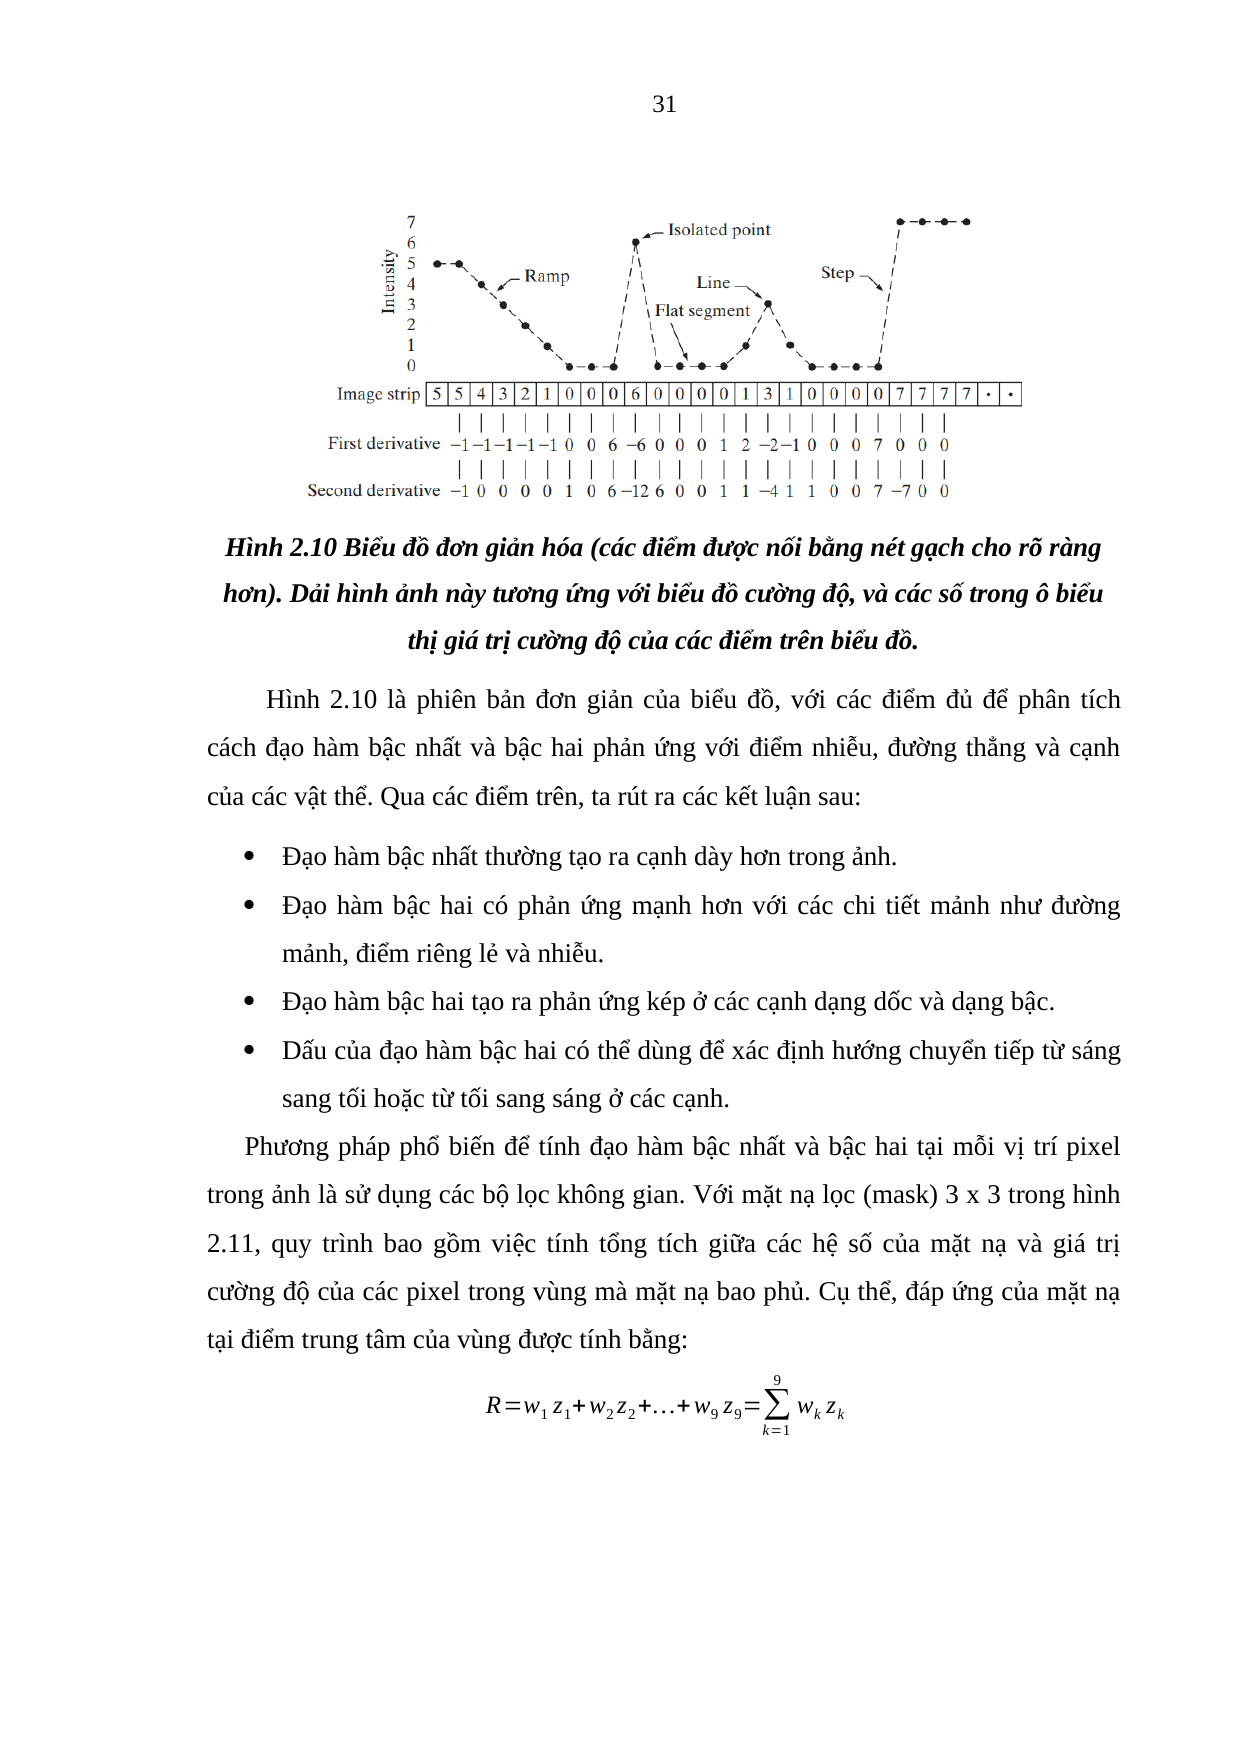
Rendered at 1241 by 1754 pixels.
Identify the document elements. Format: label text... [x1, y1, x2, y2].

text Hình 2.10 là phiên bản đơn giản của biểu đồ, với các điểm đủ để phân tích cách đạo hàm bậc nhất và bậc hai phản ứng với điểm nhiễu, đường thẳng và cạnh của các vật thể. Qua các điểm trên, ta rút ra các kết luận sau: [207, 683, 1122, 811]
list Dấu của đạo hàm bậc hai có thể dùng để xác định hướng chuyển tiếp từ sáng sang tối hoặc từ tối sang sáng ở các cạnh. [244, 1034, 1122, 1113]
text Hình 2.10 Biểu đồ đơn giản hóa (các điểm được nối bằng nét gạch cho rõ ràng hơn). Dải hình ảnh này tương ứng với biểu đồ cường độ, và các số trong ô biểu thị giá trị cường độ của các điểm trên biểu đồ. [207, 531, 1122, 655]
list Đạo hàm bậc hai có phản ứng mạnh hơn với các chi tiết mảnh như đường mảnh, điểm riêng lẻ và nhiễu. [244, 889, 1122, 968]
list Đạo hàm bậc hai tạo ra phản ứng kép ở các cạnh dạng dốc và dạng bậc. [244, 985, 1122, 1017]
picture [303, 206, 1026, 503]
list Đạo hàm bậc nhất thường tạo ra cạnh dày hơn trong ảnh. [244, 840, 1122, 872]
text Phương pháp phổ biến để tính đạo hàm bậc nhất và bậc hai tại mỗi vị trí pixel trong ảnh là sử dụng các bộ lọc không gian. Với mặt nạ lọc (mask) 3 x 3 trong hình 2.11, quy trình bao gồm việc tính tổng tích giữa các hệ số của mặt nạ và giá trị cường độ của các pixel trong vùng mà mặt nạ bao phủ. Cụ thể, đáp ứng của mặt nạ tại điểm trung tâm của vùng được tính bằng: [207, 1130, 1122, 1354]
